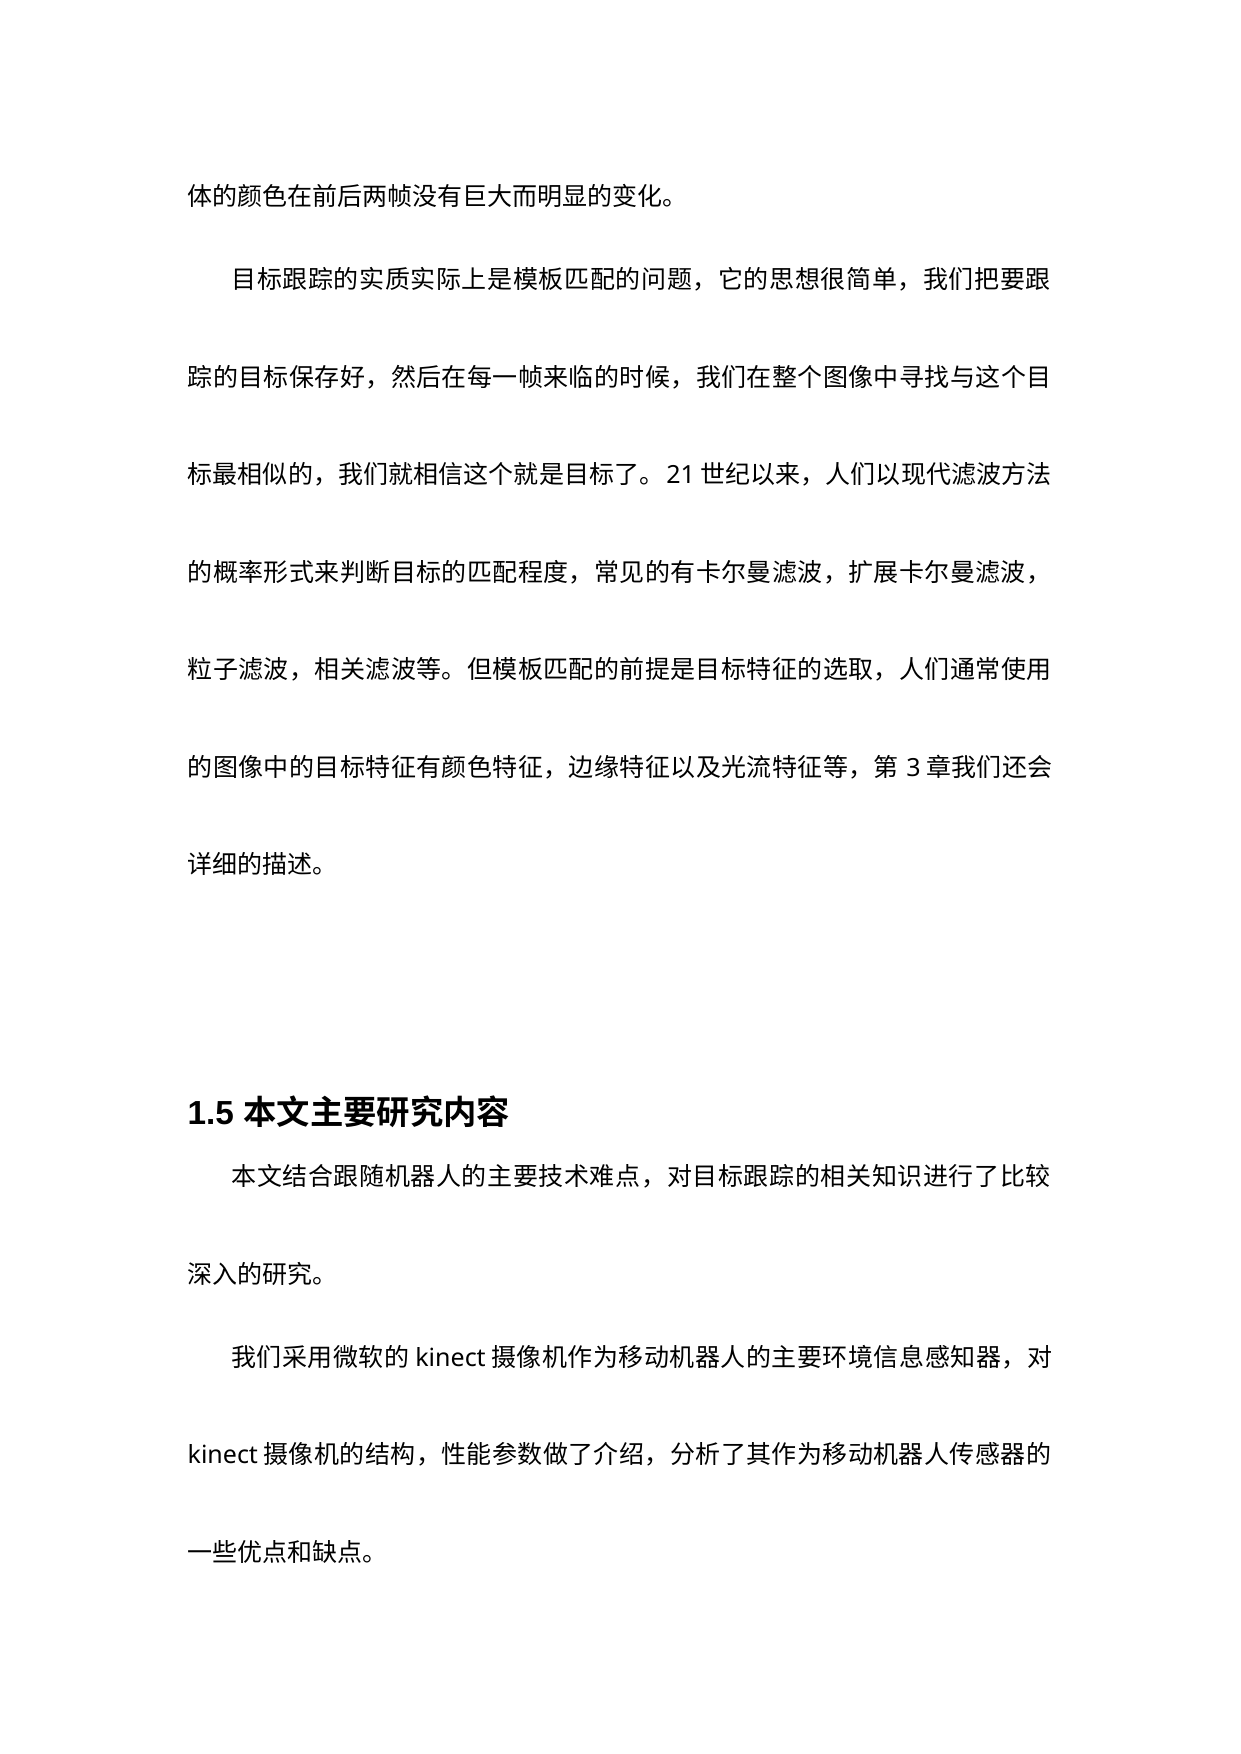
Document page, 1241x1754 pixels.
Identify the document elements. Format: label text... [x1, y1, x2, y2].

list 我们采用微软的kinect摄像机作为移动机器人的主要环境信息感知器，对kinect摄像机的结构，性能参数做了介绍，分析了其作为移动机器人传感器的一些优点和缺点。 [187, 1323, 1053, 1583]
text 目标跟踪的实质实际上是模板匹配的问题，它的思想很简单，我们把要跟踪的目标保存好，然后在每一帧来临的时候，我们在整个图像中寻找与这个目标最相似的，我们就相信这个就是目标了。21世纪以来，人们以现代滤波方法的概率形式来判断目标的匹配程度，常见的有卡尔曼滤波，扩展卡尔曼滤波，粒子滤波，相关滤波等。但模板匹配的前提是目标特征的选取，人们通常使用的图像中的目标特征有颜色特征，边缘特征以及光流特征等，第3章我们还会详细的描述。 [187, 245, 1053, 895]
text 1.5 本文主要研究内容 [187, 1077, 1053, 1142]
list 本文结合跟随机器人的主要技术难点，对目标跟踪的相关知识进行了比较深入的研究。 [187, 1142, 1053, 1305]
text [187, 162, 1053, 227]
